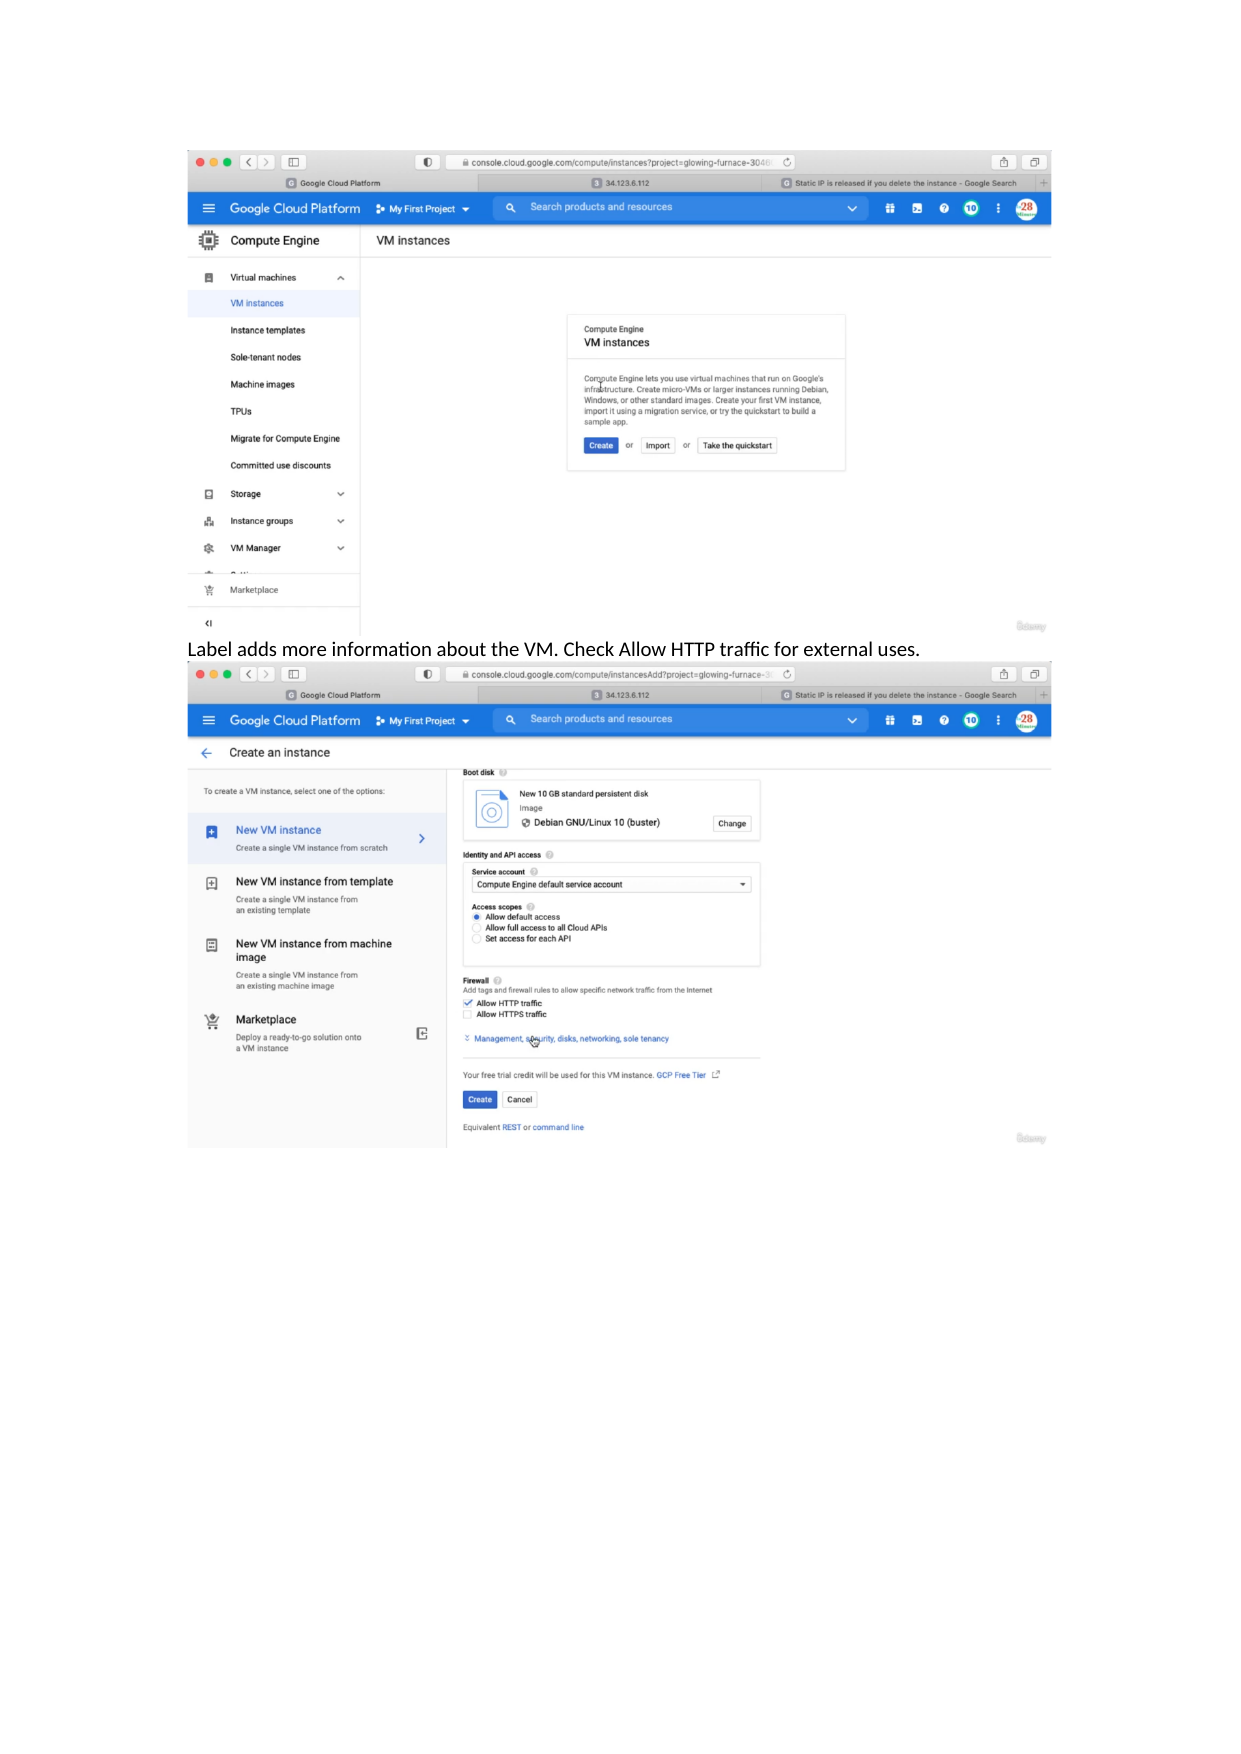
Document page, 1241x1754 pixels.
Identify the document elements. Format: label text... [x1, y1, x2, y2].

picture [187, 150, 1052, 636]
text Label adds more information about the VM. Check Allow HTTP traffic for external uses. [187, 636, 1053, 661]
picture [187, 661, 1052, 1148]
